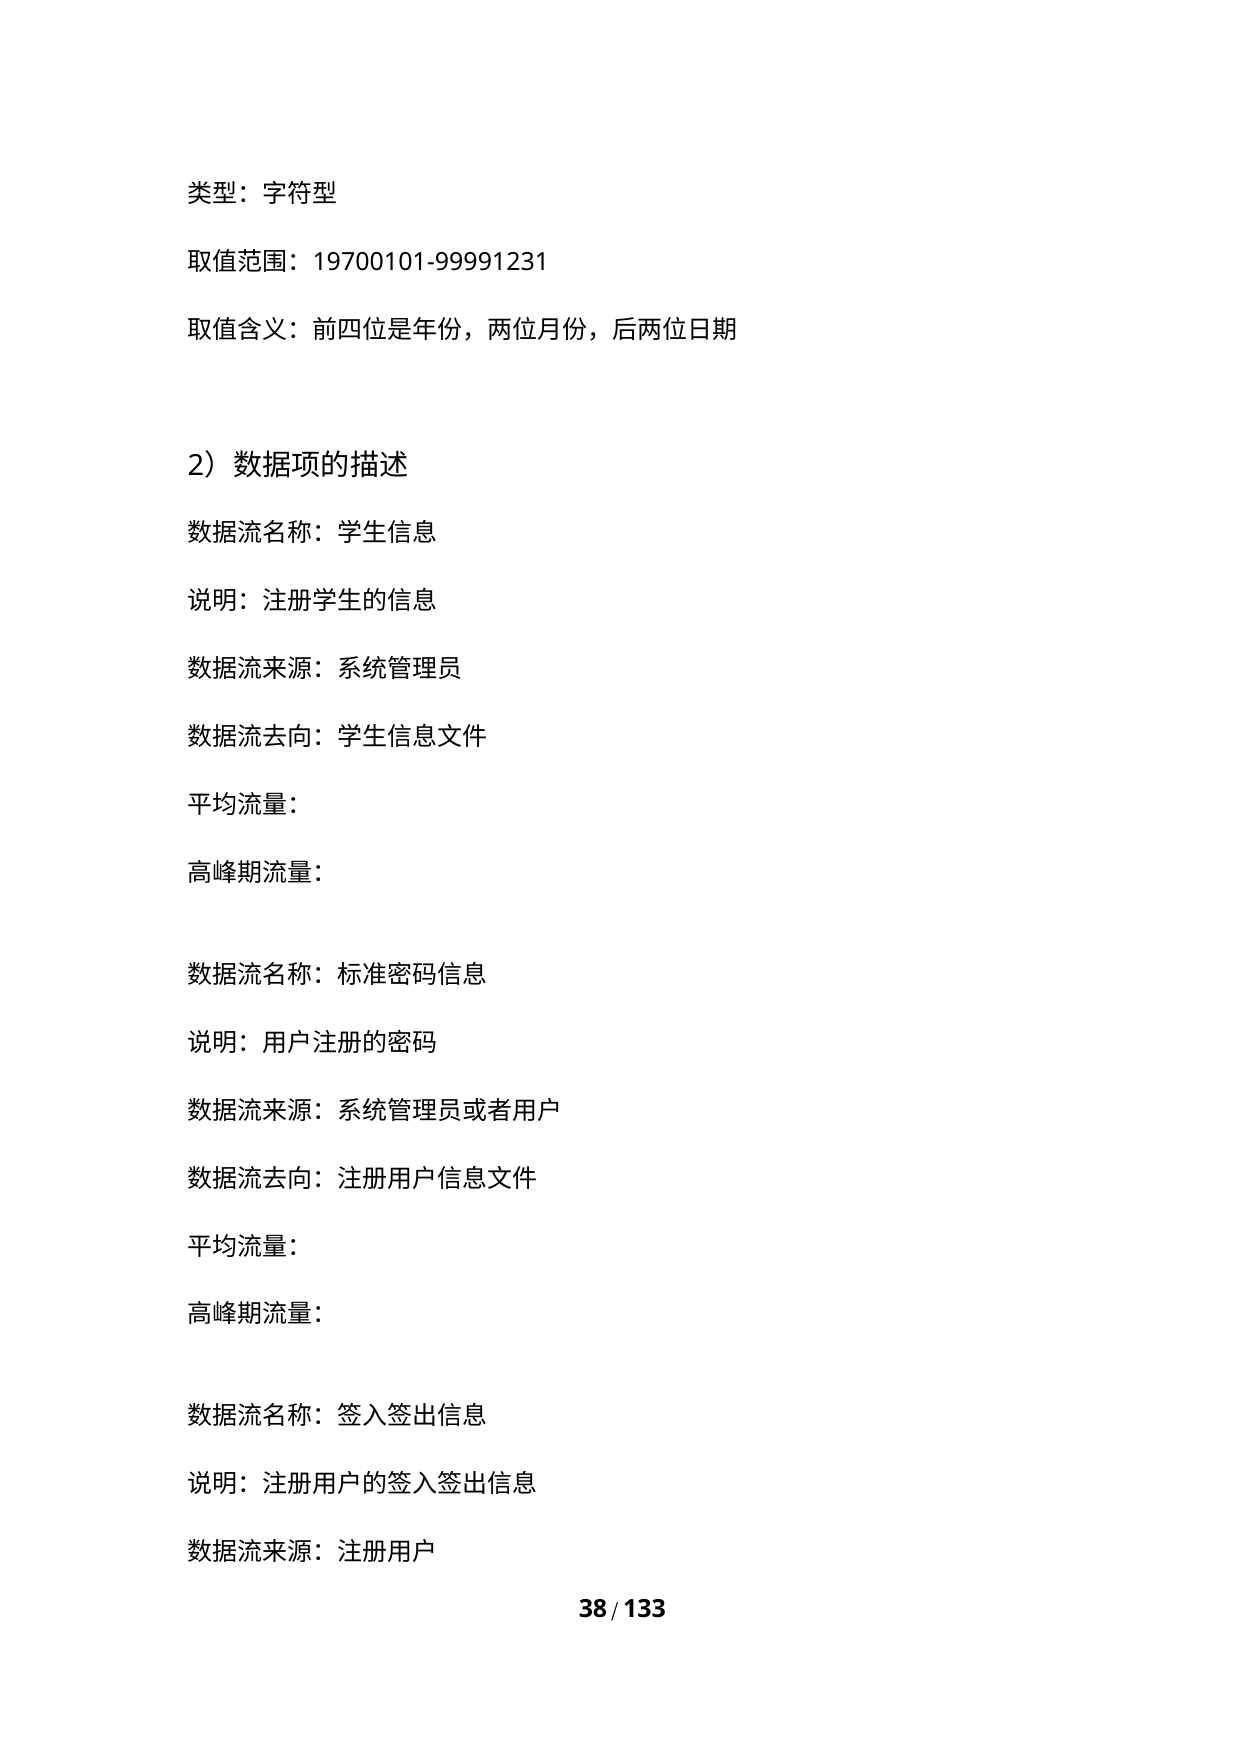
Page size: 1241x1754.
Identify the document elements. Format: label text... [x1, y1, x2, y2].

text 2）数据项的描述 [187, 429, 1053, 497]
text 说明：注册用户的签入签出信息 [187, 1448, 1053, 1516]
text 数据流来源：注册用户 [187, 1516, 1053, 1584]
text 说明：注册学生的信息 [187, 565, 1053, 633]
text 平均流量： [187, 1210, 1053, 1278]
text 数据流去向：注册用户信息文件 [187, 1142, 1053, 1210]
text 高峰期流量： [187, 837, 1053, 904]
text 数据流来源：系统管理员或者用户 [187, 1074, 1053, 1142]
text 数据流名称：标准密码信息 [187, 938, 1053, 1006]
text 数据流来源：系统管理员 [187, 633, 1053, 701]
text 类型：字符型 [187, 157, 1053, 225]
text 取值含义：前四位是年份，两位月份，后两位日期 [187, 293, 1053, 361]
text 数据流名称：签入签出信息 [187, 1380, 1053, 1448]
text 数据流名称：学生信息 [187, 497, 1053, 565]
text 高峰期流量： [187, 1278, 1053, 1346]
text 取值范围：19700101-99991231 [187, 225, 1053, 293]
text 数据流去向：学生信息文件 [187, 701, 1053, 769]
text 平均流量： [187, 769, 1053, 837]
text 说明：用户注册的密码 [187, 1006, 1053, 1074]
